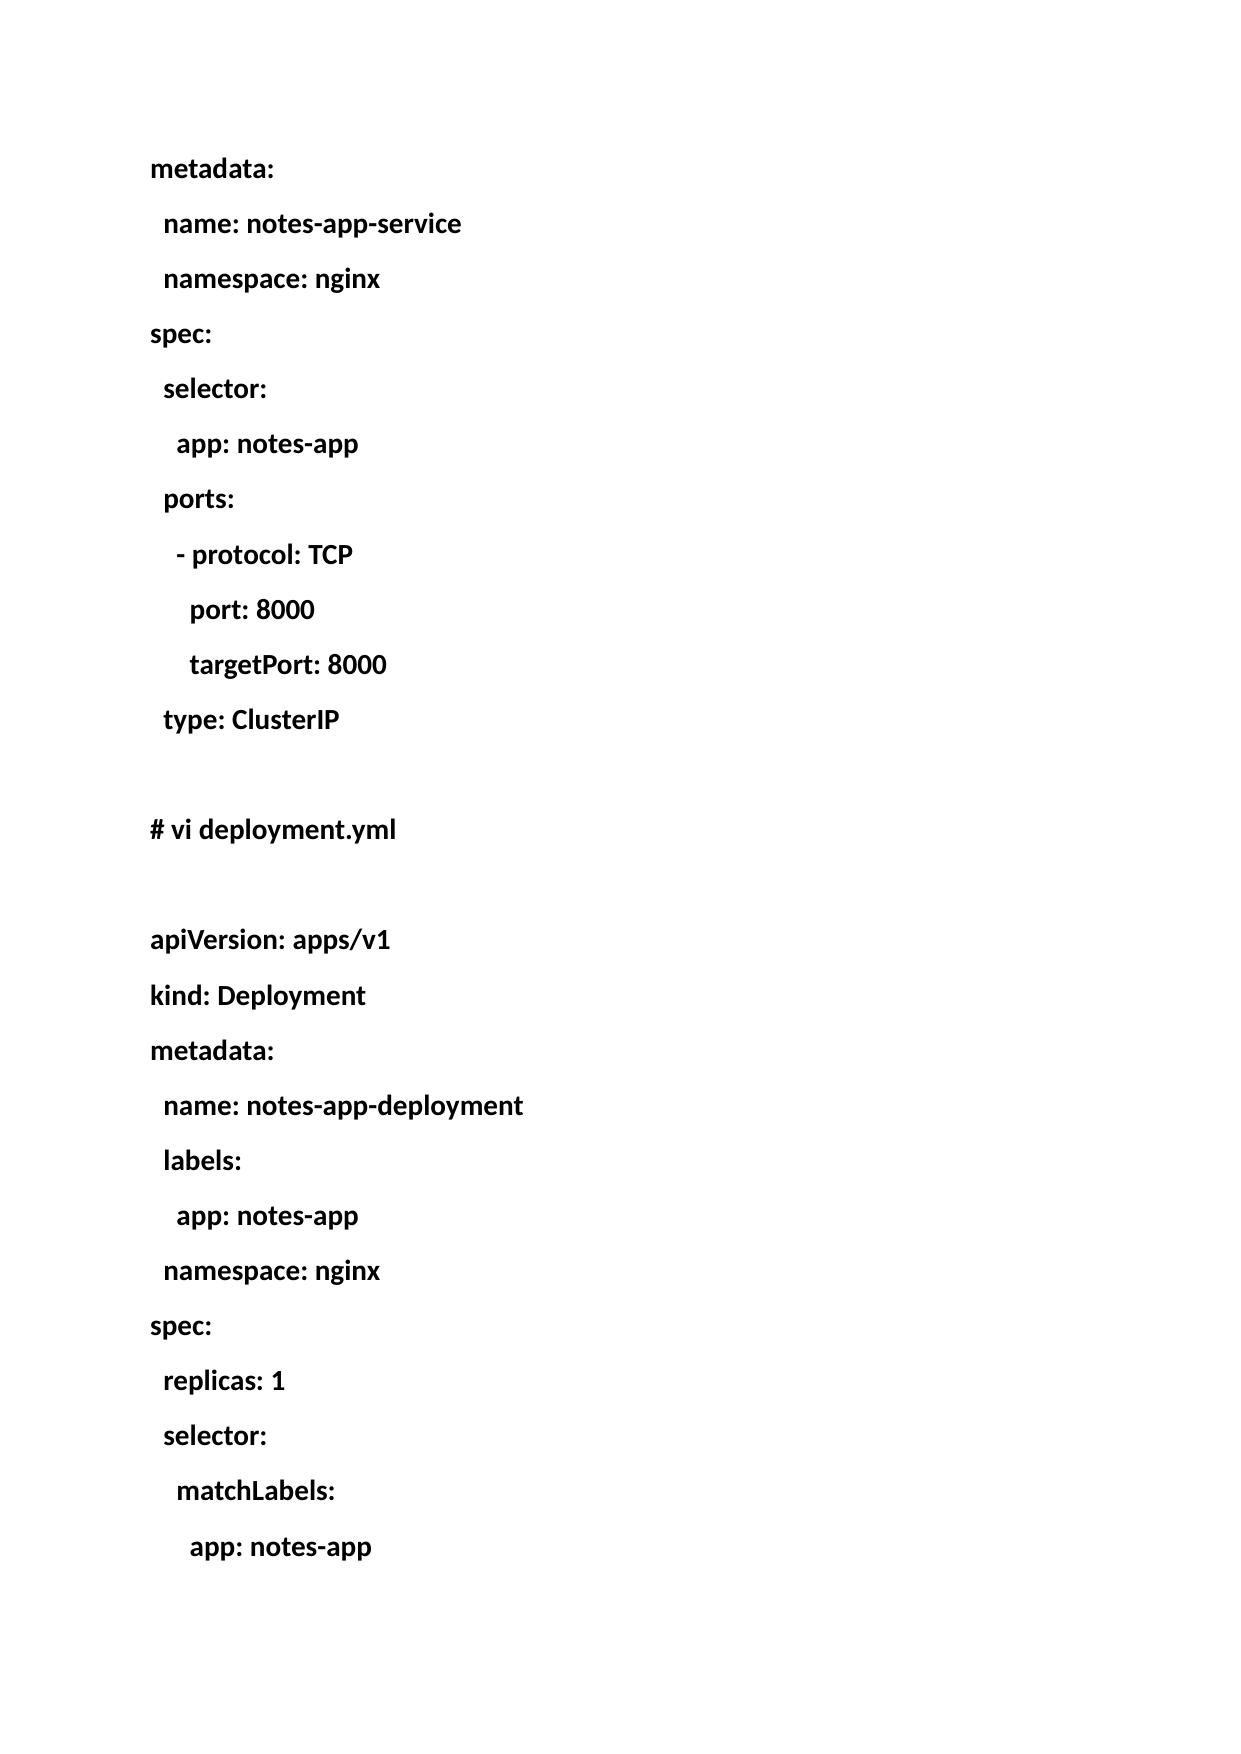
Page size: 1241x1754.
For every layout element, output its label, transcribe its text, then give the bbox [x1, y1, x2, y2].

text namespace: nginx [150, 260, 1090, 296]
text apiVersion: apps/v1 [150, 921, 1090, 957]
text app: notes-app [150, 1197, 1090, 1233]
text kind: Deployment [150, 977, 1090, 1012]
text selector: [150, 1417, 1090, 1453]
text matchLabels: [150, 1472, 1090, 1508]
text targetPort: 8000 [150, 646, 1090, 682]
text spec: [150, 315, 1090, 351]
text spec: [150, 1307, 1090, 1343]
text name: notes-app-deployment [150, 1087, 1090, 1122]
text app: notes-app [150, 426, 1090, 461]
text ports: [150, 481, 1090, 516]
text replicas: 1 [150, 1362, 1090, 1398]
text name: notes-app-service [150, 205, 1090, 241]
text app: notes-app [150, 1528, 1090, 1563]
text selector: [150, 370, 1090, 406]
text # vi deployment.yml [150, 811, 1090, 847]
text namespace: nginx [150, 1252, 1090, 1288]
text metadata: [150, 150, 1090, 186]
text port: 8000 [150, 591, 1090, 626]
text - protocol: TCP [150, 536, 1090, 571]
text metadata: [150, 1032, 1090, 1067]
text type: ClusterIP [150, 701, 1090, 737]
text labels: [150, 1142, 1090, 1177]
